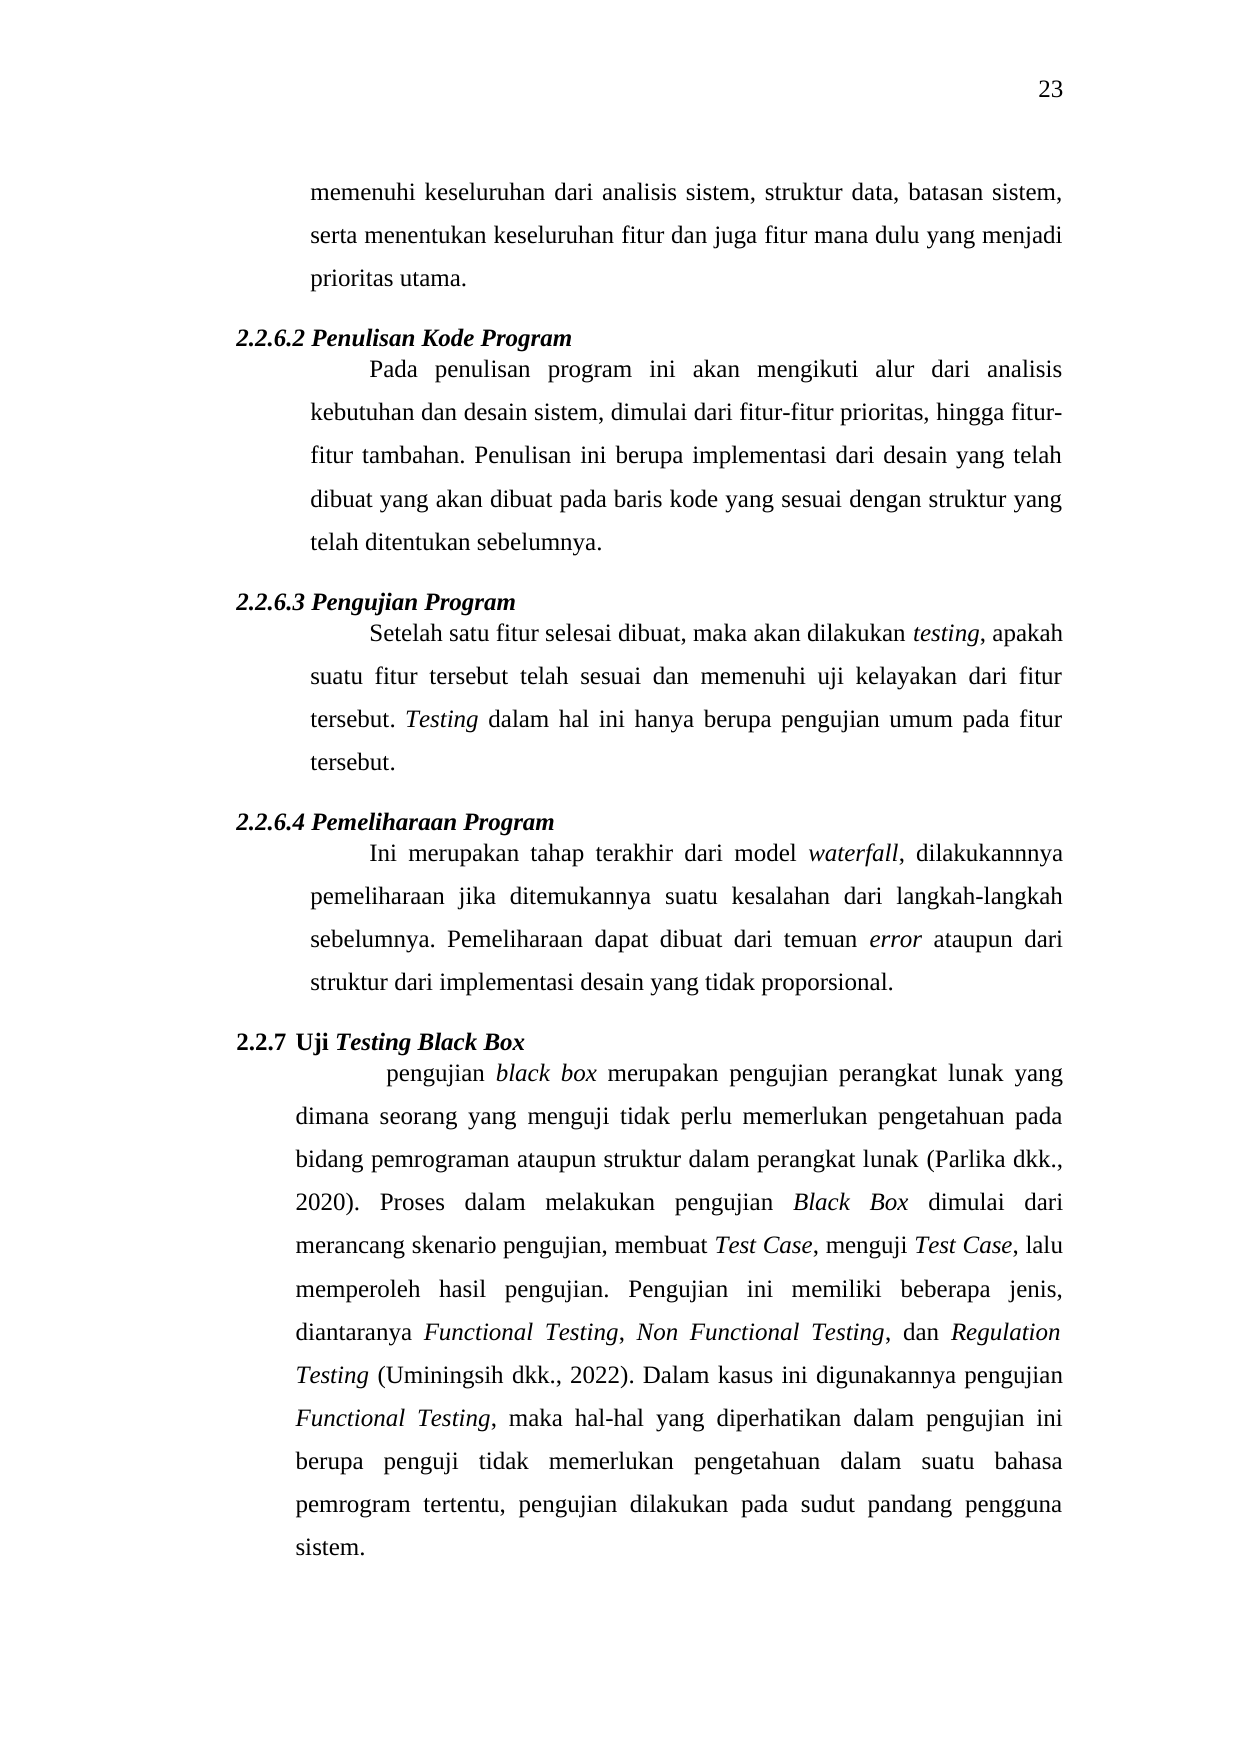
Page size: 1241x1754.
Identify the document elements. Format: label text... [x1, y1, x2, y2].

text pengujian black box merupakan pengujian perangkat lunak yang dimana seorang yang menguji tidak perlu memerlukan pengetahuan pada bidang pemrograman ataupun struktur dalam perangkat lunak . Proses dalam melakukan pengujian Black Box dimulai dari merancang skenario pengujian, membuat Test Case, menguji Test Case, lalu memperoleh hasil pengujian. Pengujian ini memiliki beberapa jenis, diantaranya Functional Testing, Non Functional Testing, dan Regulation Testing . Dalam kasus ini digunakannya pengujian Functional Testing, maka hal-hal yang diperhatikan dalam pengujian ini berupa penguji tidak memerlukan pengetahuan dalam suatu bahasa pemrogram tertentu, pengujian dilakukan pada sudut pandang pengguna sistem. [295, 1058, 1063, 1561]
subtitle Pemeliharaan Program [236, 807, 1063, 836]
list Setelah satu fitur selesai dibuat, maka akan dilakukan testing, apakah suatu fitur tersebut telah sesuai dan memenuhi uji kelayakan dari fitur tersebut. Testing dalam hal ini hanya berupa pengujian umum pada fitur tersebut. [310, 618, 1063, 776]
subtitle Penulisan Kode Program [236, 323, 1063, 352]
list Pada penulisan program ini akan mengikuti alur dari analisis kebutuhan dan desain sistem, dimulai dari fitur-fitur prioritas, hingga fitur-fitur tambahan. Penulisan ini berupa implementasi dari desain yang telah dibuat yang akan dibuat pada baris kode yang sesuai dengan struktur yang telah ditentukan sebelumnya. [310, 354, 1063, 556]
subtitle Uji Testing Black Box [236, 1027, 1063, 1056]
subtitle Pengujian Program [236, 587, 1063, 615]
list Ini merupakan tahap terakhir dari model waterfall, dilakukannnya pemeliharaan jika ditemukannya suatu kesalahan dari langkah-langkah sebelumnya. Pemeliharaan dapat dibuat dari temuan error ataupun dari struktur dari implementasi desain yang tidak proporsional. [310, 838, 1063, 996]
list Setelah diketahuinya kebutuhan sistem, maka diperlukannya desain dari sistem tersebut. Desain ini diperlukan bukan hanya untuk mengetahui gambaran abstrak dari analisis sistem, tetapi juga bertujuan dalam memenuhi keseluruhan dari analisis sistem, struktur data, batasan sistem, serta menentukan keseluruhan fitur dan juga fitur mana dulu yang menjadi prioritas utama. [310, 177, 1063, 292]
